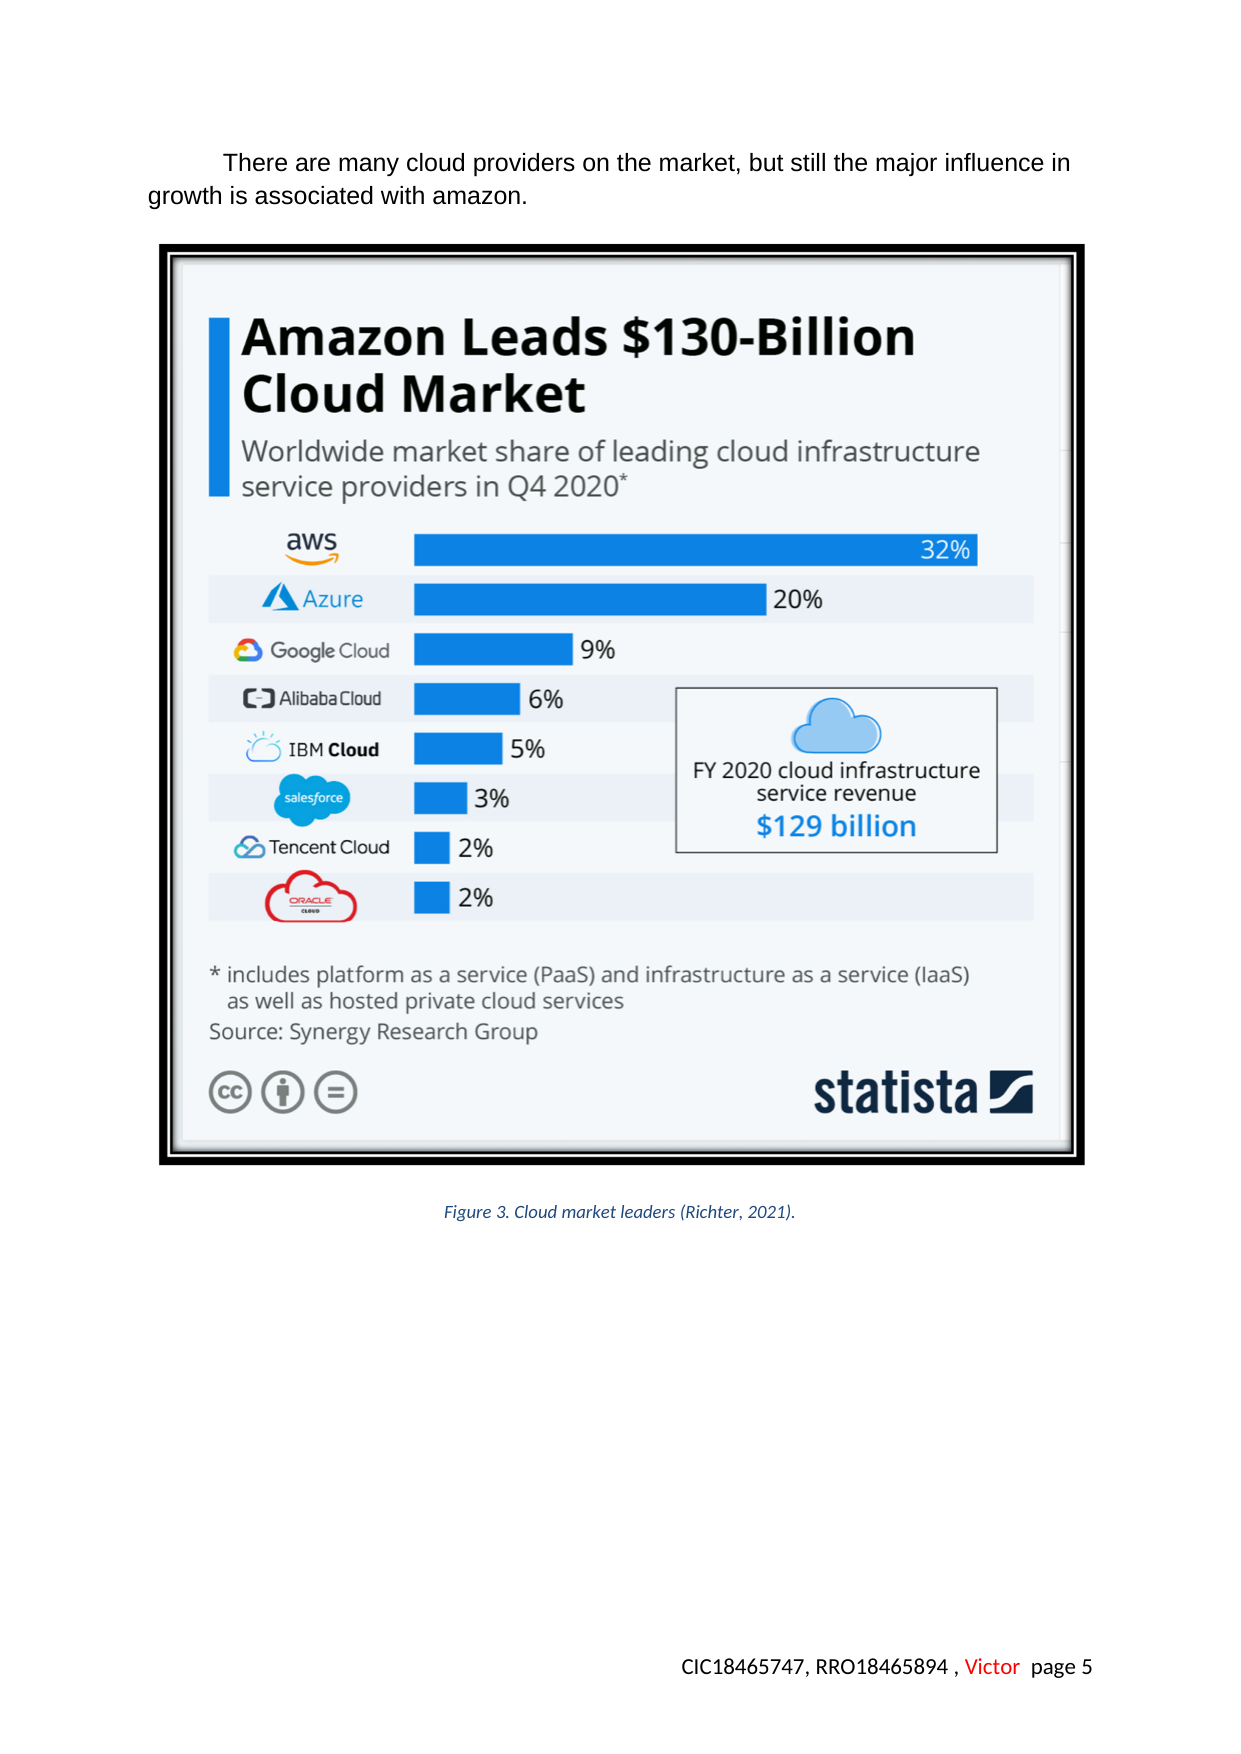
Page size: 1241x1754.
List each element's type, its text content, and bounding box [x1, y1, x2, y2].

text There are many cloud providers on the market, but still the major influence in growth is associated with amazon. [148, 148, 1093, 209]
picture [147, 234, 1093, 1175]
